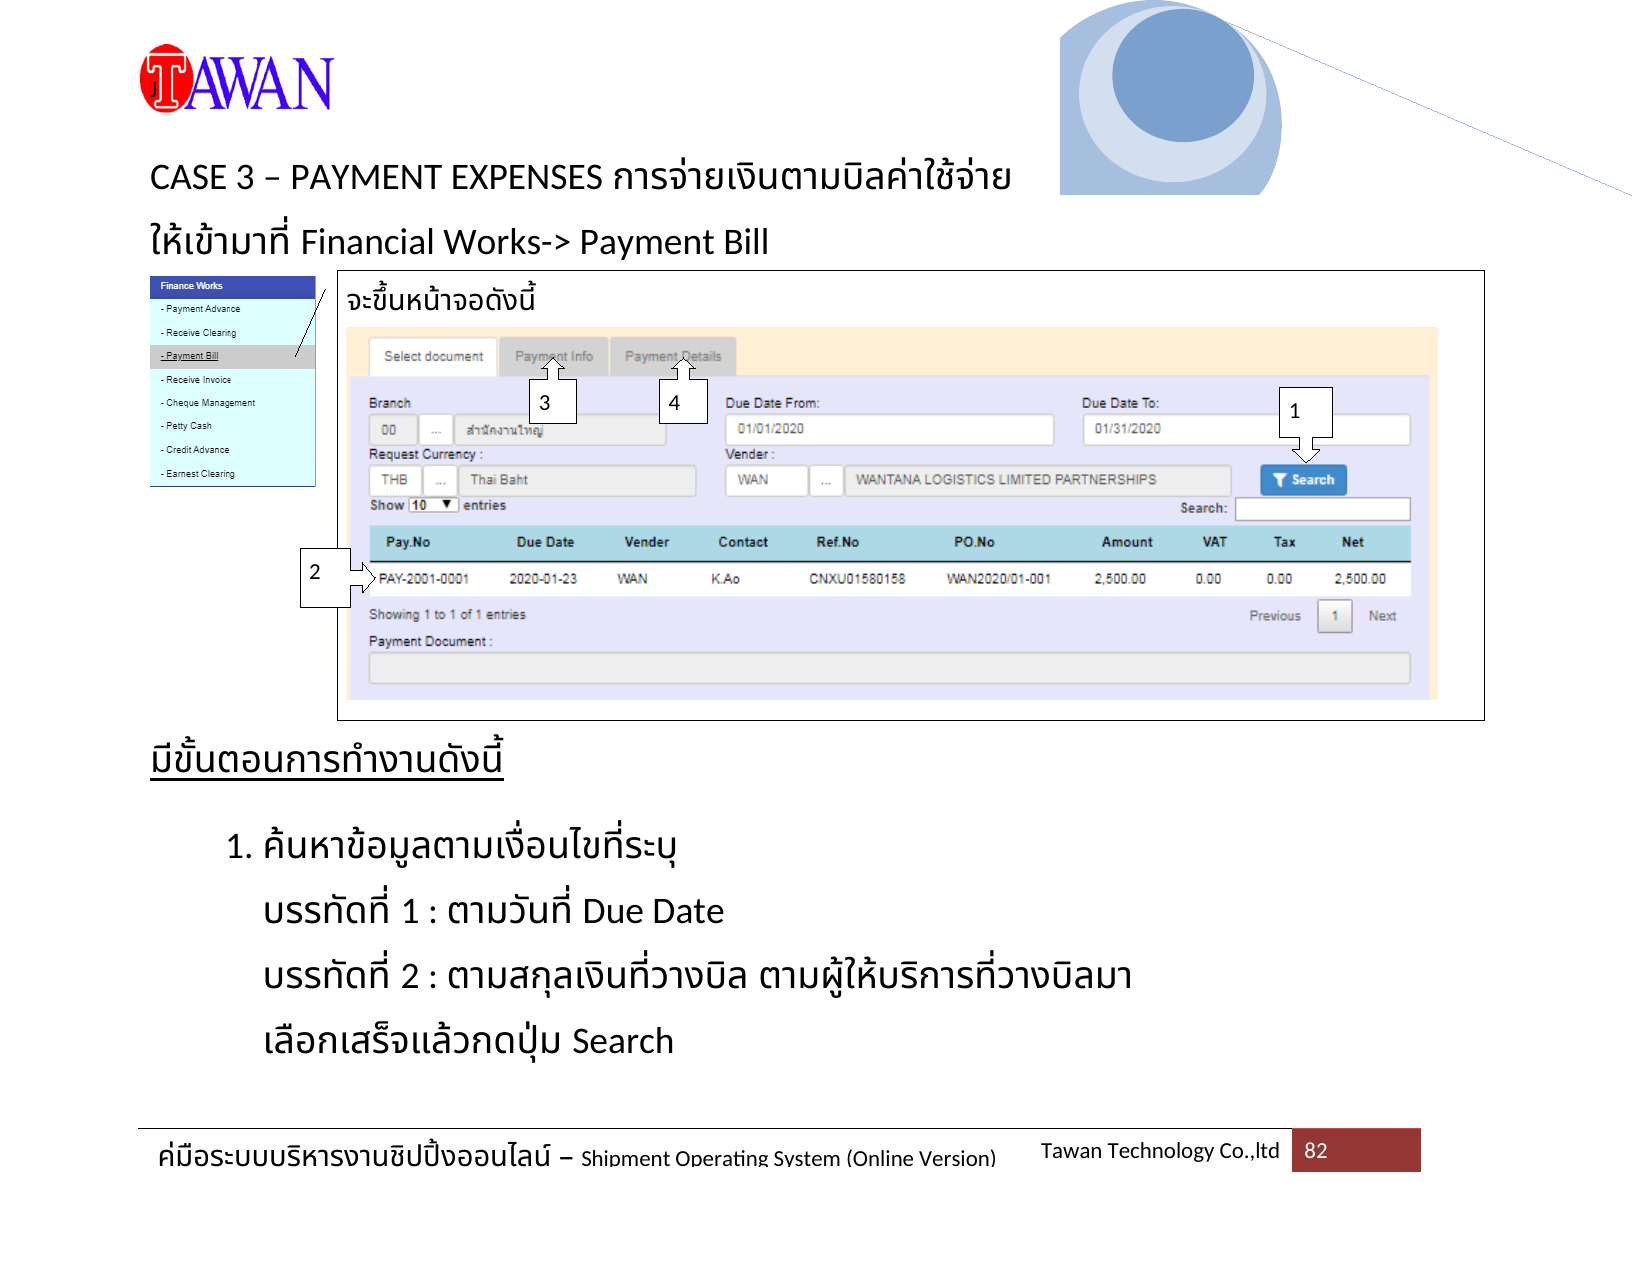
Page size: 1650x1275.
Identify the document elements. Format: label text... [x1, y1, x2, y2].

text CASE 3 – PAYMENT EXPENSES การจ่ายเงินตามบิลค่าใช้จ่าย ให้เข้ามาที่ Financial Works-> Payment Bill [150, 150, 1500, 487]
picture [150, 276, 316, 487]
text มีขั้นตอนการทำงานดังนี้ [150, 732, 1500, 789]
picture [139, 43, 335, 113]
picture [346, 327, 1438, 700]
list ค้นหาข้อมูลตามเงื่อนไขที่ระบุ บรรทัดที่ 1 : ตามวันที่ Due Date บรรทัดที่ 2 : ตามสกุลเงินที่วางบิล ตามผู้ให้บริการที่วางบิลมา เลือกเสร็จแล้วกดปุ่ม Search [225, 818, 1500, 1070]
